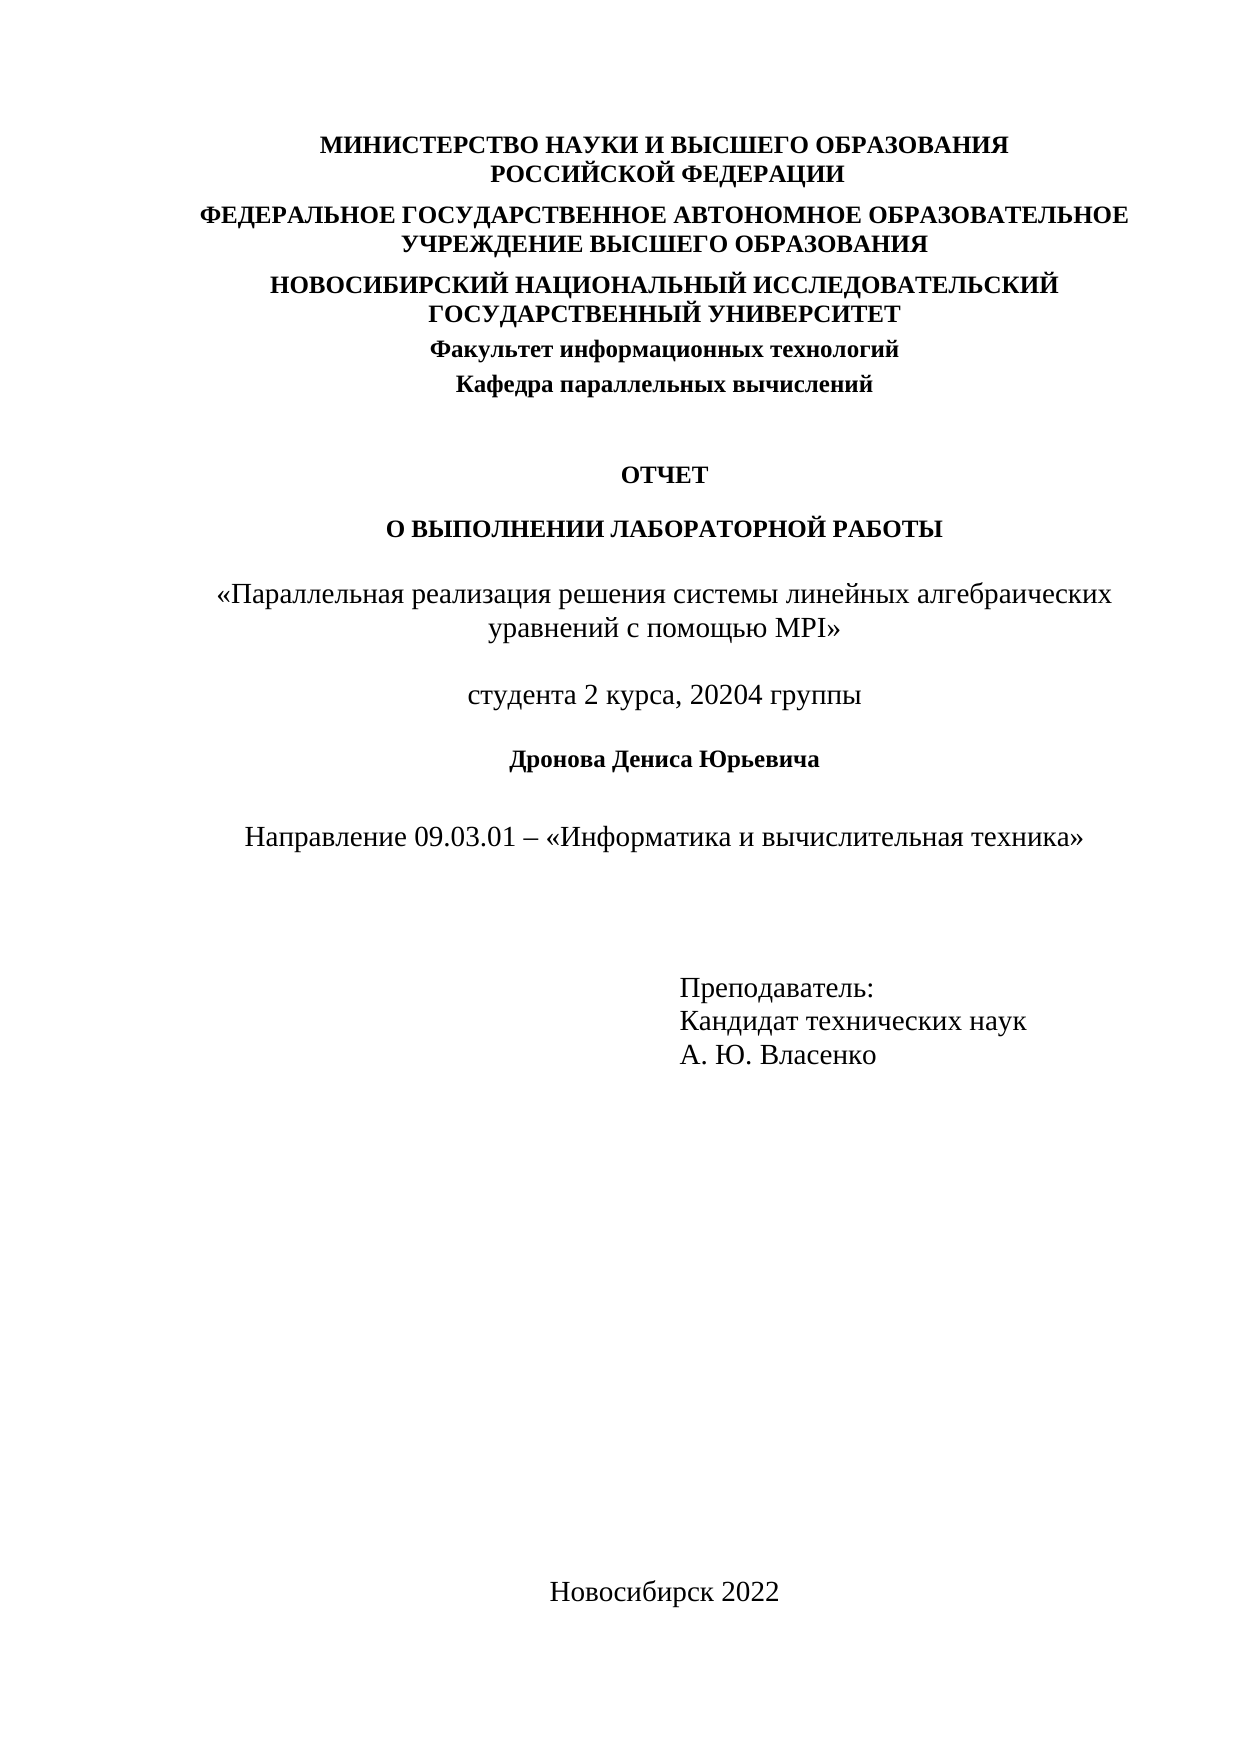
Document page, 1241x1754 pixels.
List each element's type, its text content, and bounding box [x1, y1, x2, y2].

text Преподаватель: [620, 970, 1152, 1003]
subtitle Факультет информационных технологий [177, 334, 1152, 363]
text Направление 09.03.01 – «Информатика и вычислительная техника» [177, 819, 1152, 852]
subtitle ФЕДЕРАЛЬНОЕ ГОСУДАРСТВЕННОЕ АВТОНОМНОЕ ОБРАЗОВАТЕЛЬНОЕ УЧРЕЖДЕНИЕ ВЫСШЕГО ОБРАЗОВАНИЯ [177, 201, 1152, 258]
subtitle ОТЧЕТ [177, 460, 1152, 489]
text Дронова Дениса Юрьевича [177, 744, 1152, 773]
text Кафедра параллельных вычислений [177, 369, 1152, 398]
subtitle МИНИСТЕРСТВО НАУКИ И ВЫСШЕГО ОБРАЗОВАНИЯ РОССИЙСКОЙ ФЕДЕРАЦИИ [177, 131, 1152, 188]
text А. Ю. Власенко [620, 1037, 1152, 1071]
text студента 2 курса, 20204 группы [177, 677, 1152, 711]
text «Параллельная реализация решения системы линейных алгебраических уравнений с помощью MPI» [177, 576, 1152, 643]
text Кандидат технических наук [620, 1003, 1152, 1037]
subtitle НОВОСИБИРСКИЙ НАЦИОНАЛЬНЫЙ ИССЛЕДОВАТЕЛЬСКИЙ ГОСУДАРСТВЕННЫЙ УНИВЕРСИТЕТ [177, 271, 1152, 328]
subtitle О ВЫПОЛНЕНИИ ЛАБОРАТОРНОЙ РАБОТЫ [177, 514, 1152, 543]
text Новосибирск 2022 [177, 1574, 1152, 1607]
